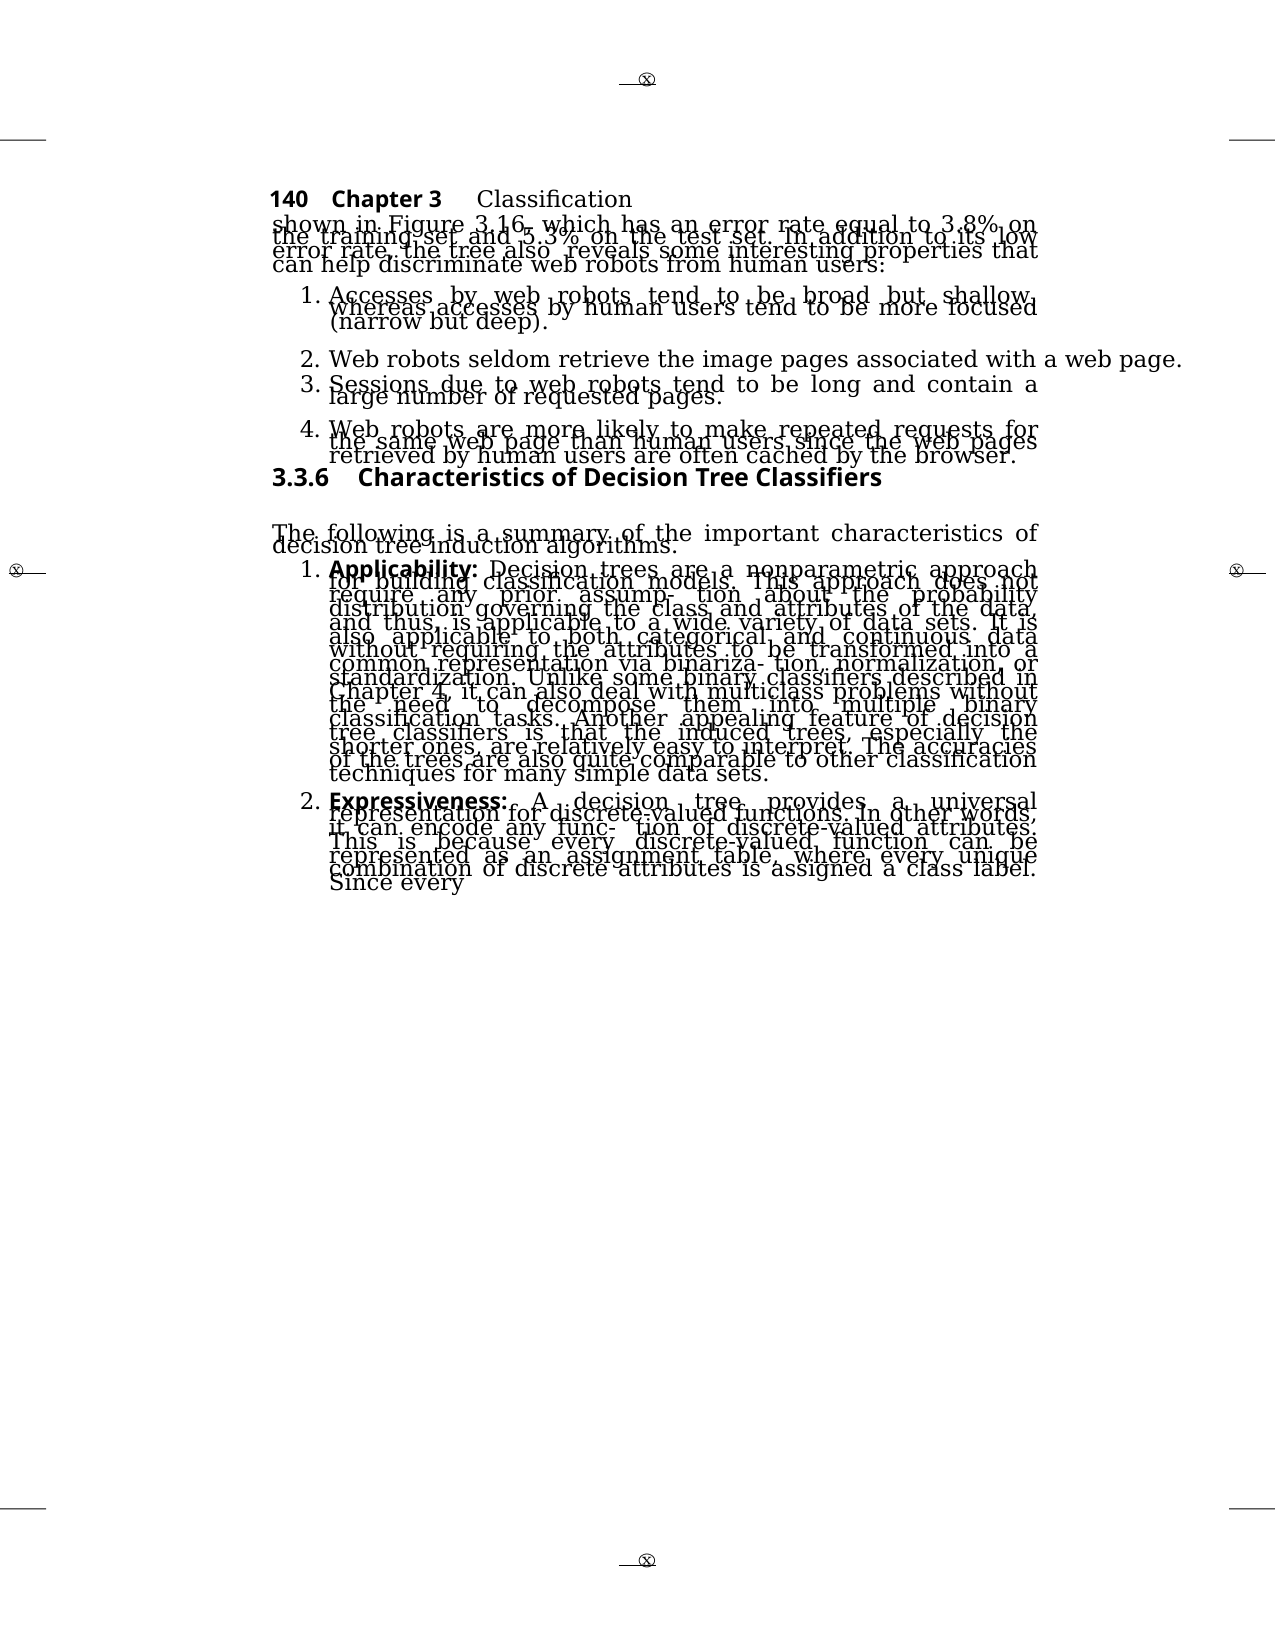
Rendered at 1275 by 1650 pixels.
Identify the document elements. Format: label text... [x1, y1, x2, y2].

text The following is a summary of the important characteristics of decision tree induction algorithms. [574, 530, 1038, 558]
subtitle Characteristics of Decision Tree Classiﬁers [272, 476, 1275, 489]
text shown in Figure 3.16, which has an error rate equal to 3.8% on the training set and 5.3% on the test set. In addition to its low error rate, the tree also reveals some interesting properties that can help discriminate web robots from human users: [272, 222, 1038, 277]
list Accesses by web robots tend to be broad but shallow, whereas accesses by human users tend to be more focused (narrow but deep). [299, 293, 1038, 334]
list Sessions due to web robots tend to be long and contain a large number of requested pages. [684, 382, 1038, 409]
list Web robots seldom retrieve the image pages associated with a web page. [299, 334, 1275, 376]
list Applicability: Decision trees are a nonparametric approach for building classiﬁcation models. This approach does not require any prior assump- tion about the probability distribution governing the class and attributes of the data, and thus, is applicable to a wide variety of data sets. It is also applicable to both categorical and continuous data without requiring the attributes to be transformed into a common representation via binariza- tion, normalization, or standardization. Unlike some binary classiﬁers described in Chapter 4, it can also deal with multiclass problems without the need to decompose them into multiple binary classiﬁcation tasks. Another appealing feature of decision tree classiﬁers is that the induced trees, especially the shorter ones, are relatively easy to interpret. The accuracies of the trees are also quite comparable to other classiﬁcation techniques for many simple data sets. [299, 564, 1038, 786]
list Web robots are more likely to make repeated requests for the same web page than human users since the web pages retrieved by human users are often cached by the browser. [299, 427, 1038, 468]
text 140 Chapter 3 Classiﬁcation [269, 173, 1275, 216]
text The following is a summary of the important characteristics of decision tree induction algorithms. [272, 530, 576, 558]
list Expressiveness: A decision tree provides a universal representation for discrete-valued functions. In other words, it can encode any func- tion of discrete-valued attributes. This is because every discrete-valued function can be represented as an assignment table, where every unique combination of discrete attributes is assigned a class label. Since every [299, 797, 1038, 895]
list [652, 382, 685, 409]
